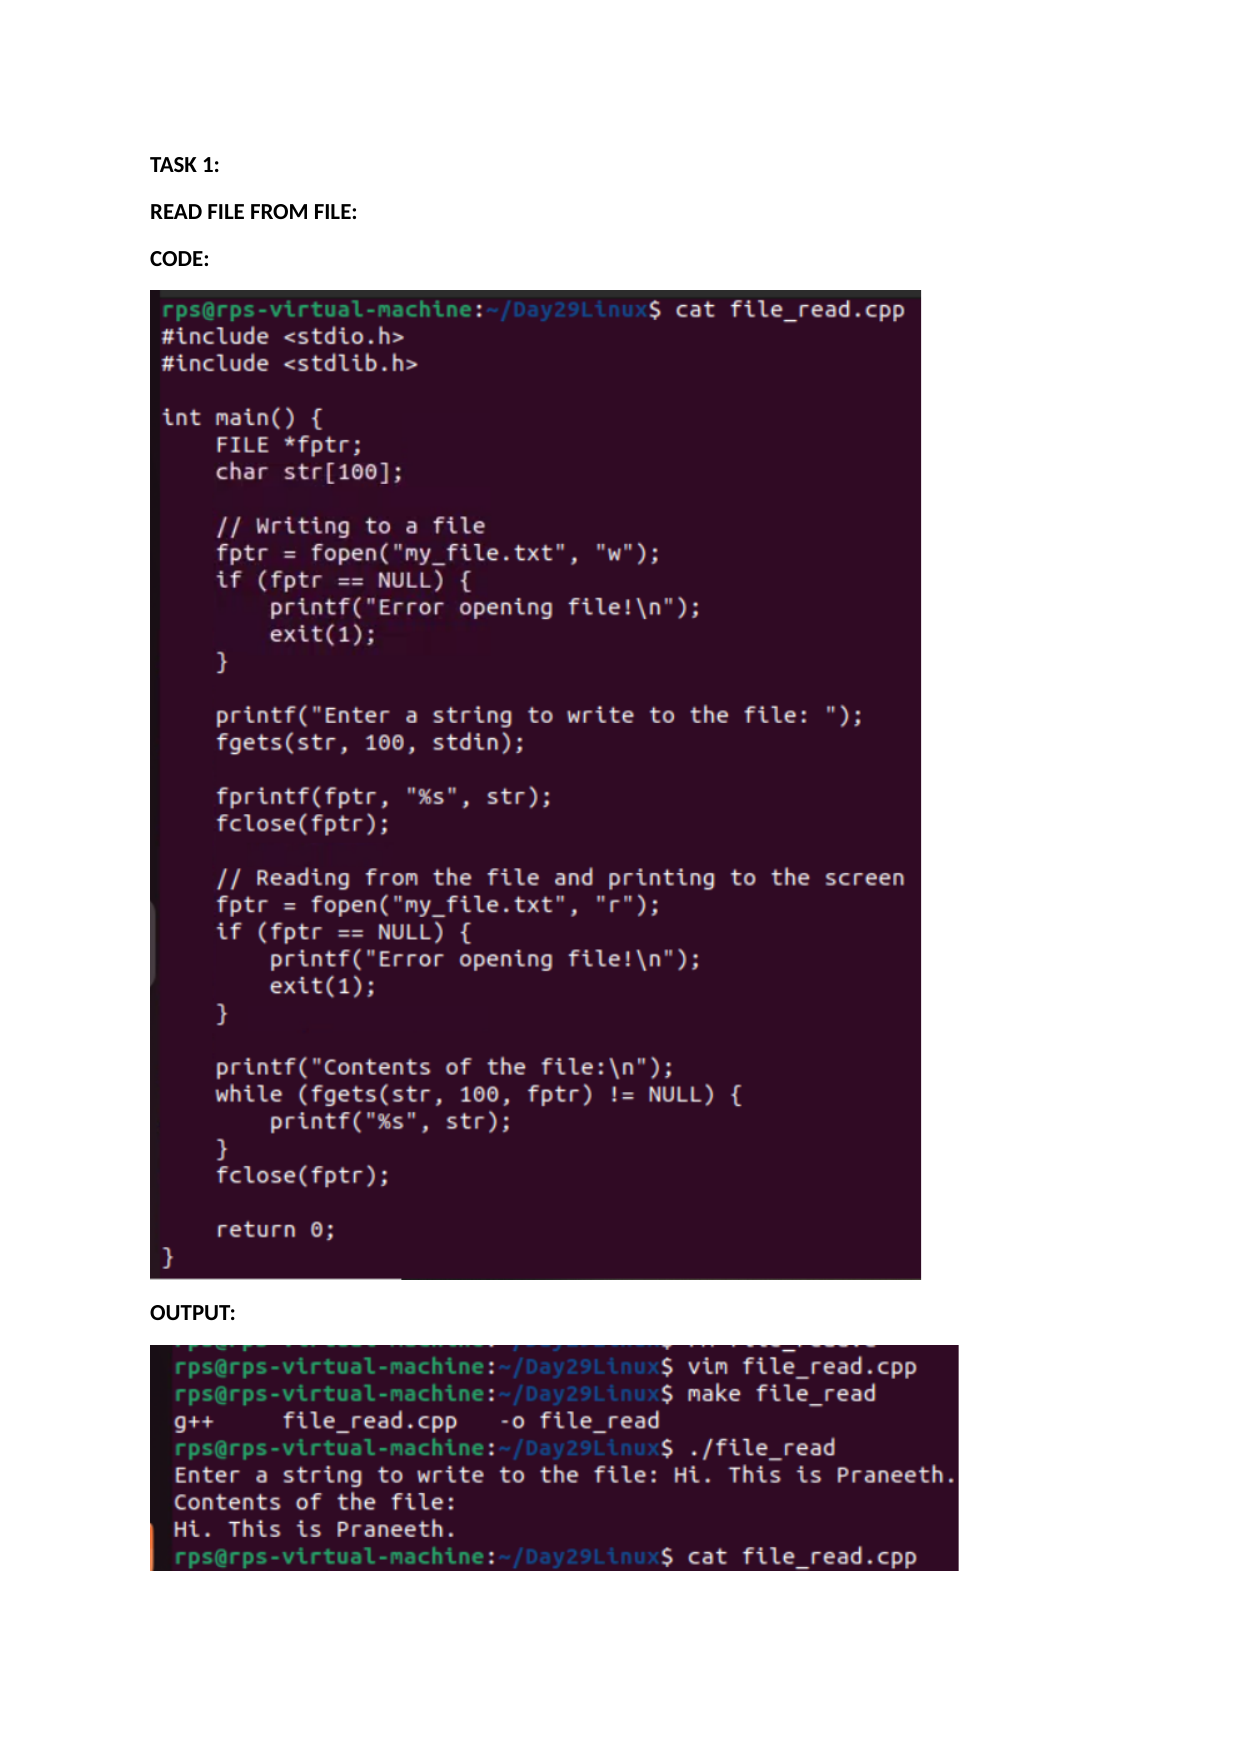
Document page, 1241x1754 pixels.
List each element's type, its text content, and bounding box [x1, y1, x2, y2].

text TASK 1: [150, 150, 1090, 178]
text READ FILE FROM FILE: [150, 197, 1090, 225]
text CODE: [150, 244, 1090, 272]
picture [150, 1345, 959, 1571]
picture [150, 290, 922, 1280]
text OUTPUT: [150, 1298, 1090, 1326]
